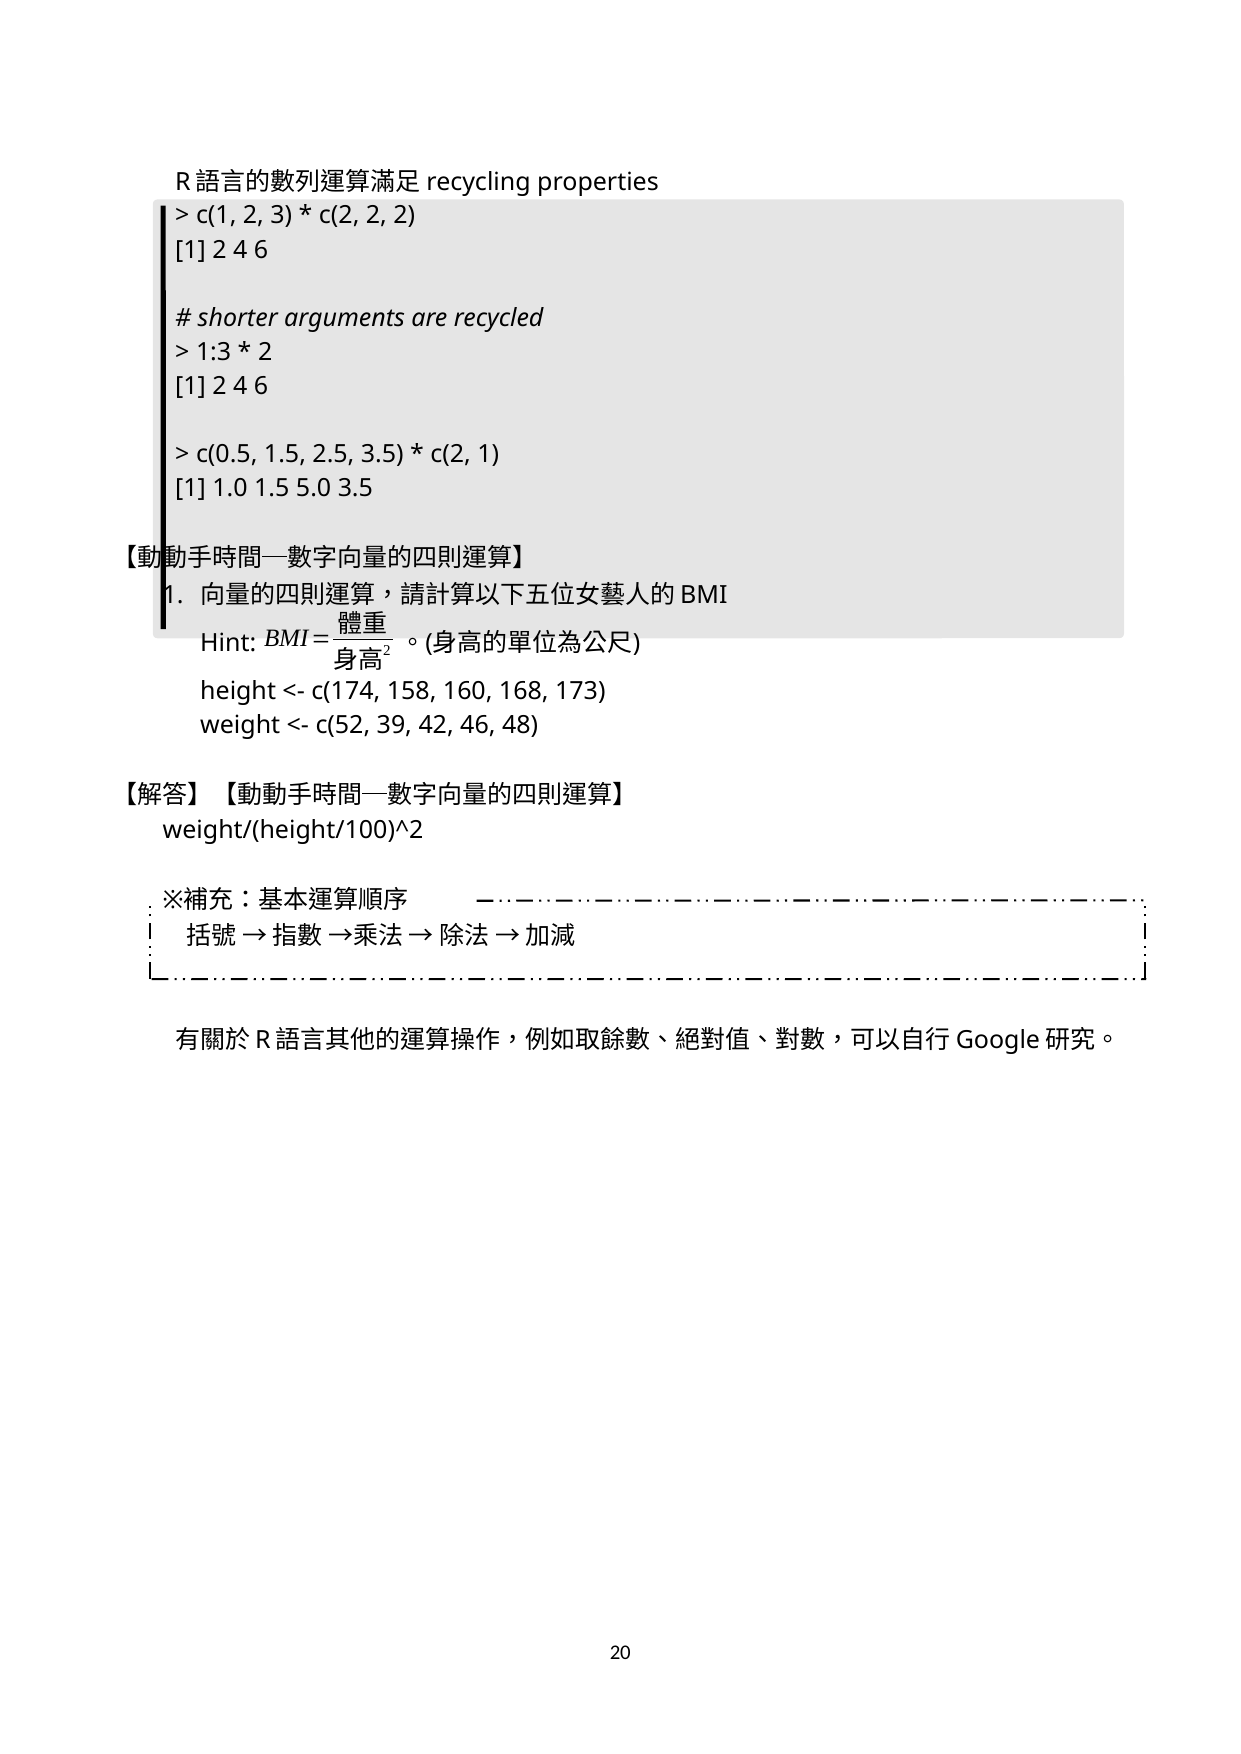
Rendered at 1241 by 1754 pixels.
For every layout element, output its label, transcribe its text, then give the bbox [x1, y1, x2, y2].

text weight/(height/100)^2 [112, 811, 1128, 845]
text ※補充：基本運算順序 [162, 879, 1071, 916]
text [1] 2 4 6 [175, 231, 1128, 265]
text > c(1, 2, 3) * c(2, 2, 2) [175, 197, 1128, 231]
text [1] 2 4 6 [175, 367, 1128, 402]
list height <- c(174, 158, 160, 168, 173) [200, 673, 1128, 707]
text R語言的數列運算滿足 recycling properties [175, 161, 1128, 197]
text 【解答】【動動手時間─數字向量的四則運算】 [112, 775, 1128, 811]
list 向量的四則運算，請計算以下五位女藝人的BMI [162, 574, 1128, 610]
text [1] 1.0 1.5 5.0 3.5 [175, 470, 1128, 504]
text # shorter arguments are recycled [175, 299, 1128, 333]
text 有關於R語言其他的運算操作，例如取餘數、絕對值、對數，可以自行Google研究。 [175, 1020, 1128, 1056]
list weight <- c(52, 39, 42, 46, 48) [200, 707, 1128, 741]
text 括號 → 指數 →乘法 → 除法 → 加減 [136, 916, 1128, 952]
list Hint: 。(身高的單位為公尺) [200, 610, 1128, 673]
text 【動動手時間─數字向量的四則運算】 [112, 538, 1128, 574]
text > c(0.5, 1.5, 2.5, 3.5) * c(2, 1) [175, 436, 1128, 470]
text > 1:3 * 2 [175, 333, 1128, 367]
